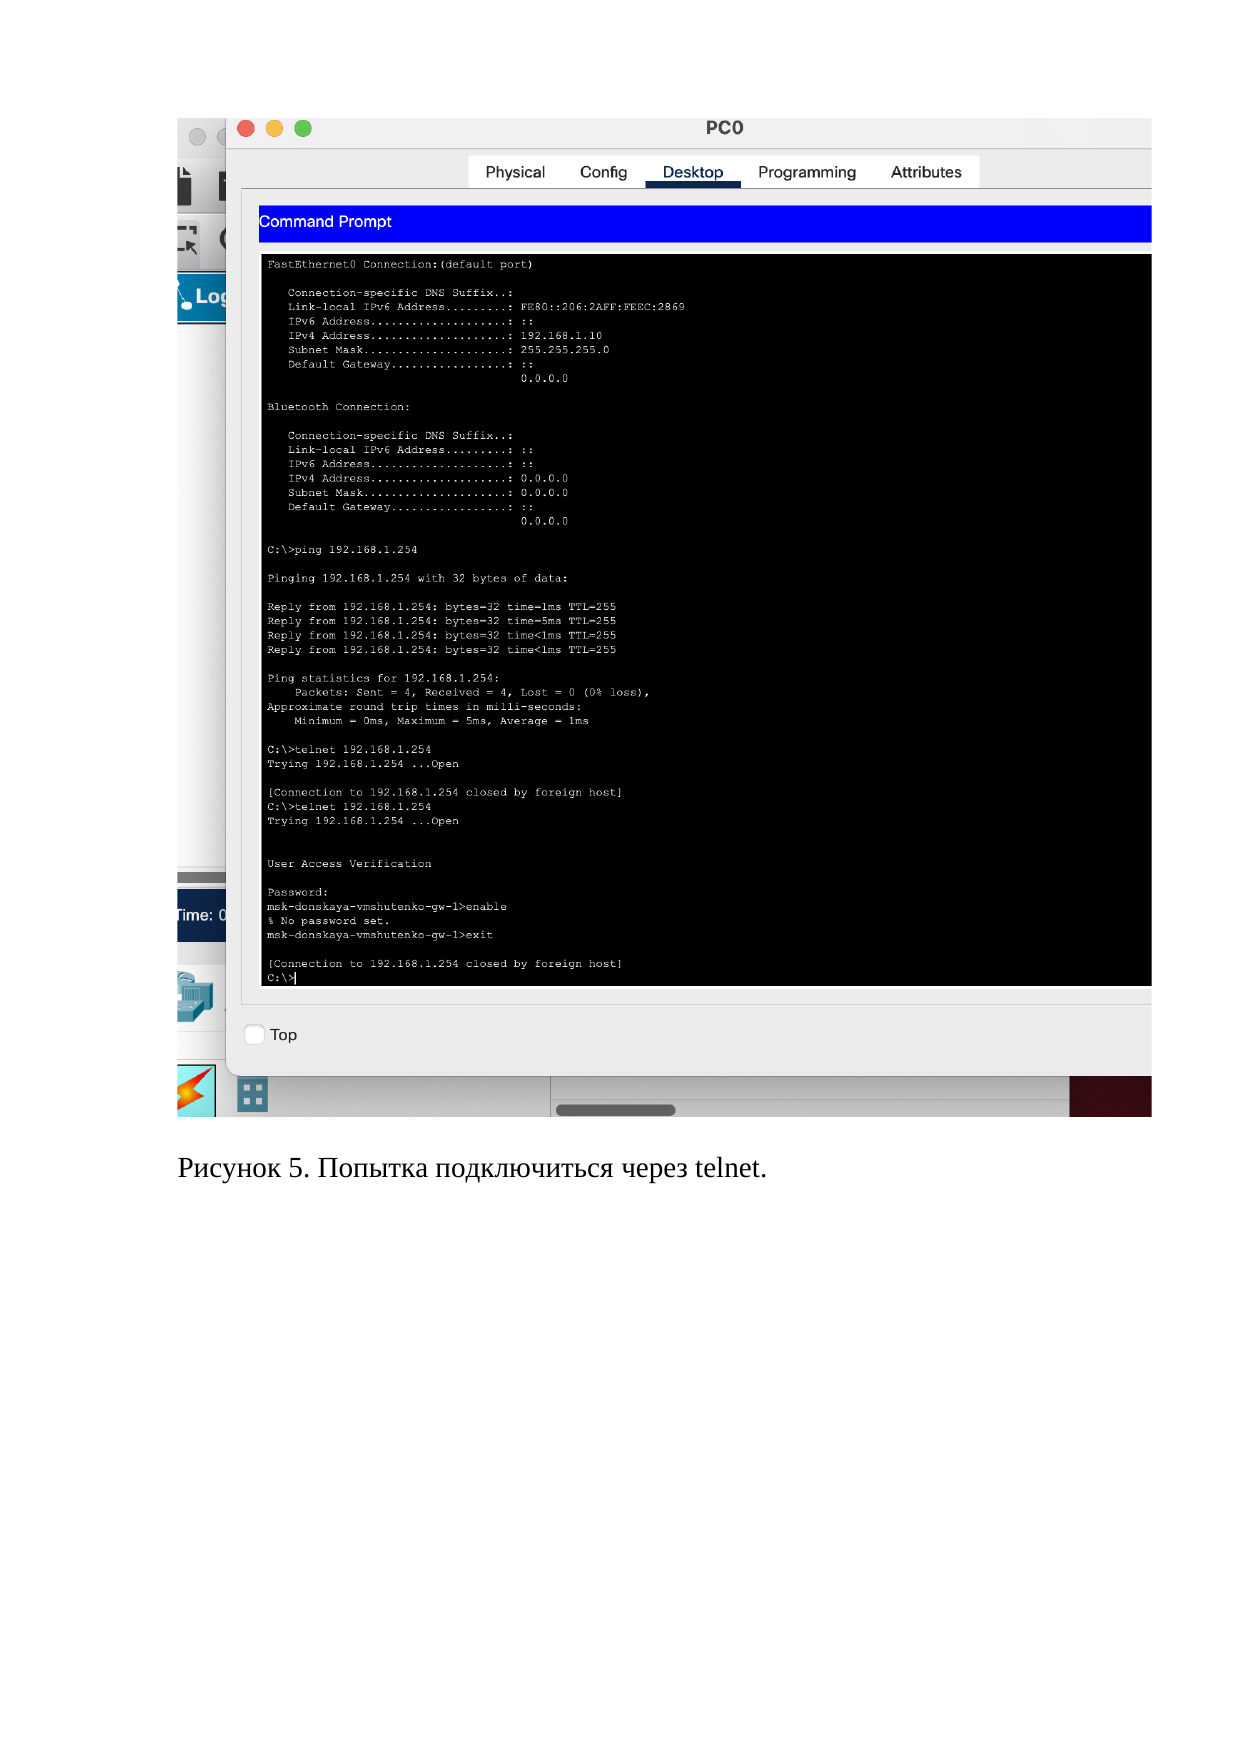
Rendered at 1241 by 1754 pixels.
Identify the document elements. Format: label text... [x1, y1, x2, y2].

text Рисунок 5. Попытка подключиться через telnet. [177, 1150, 1152, 1184]
picture [177, 118, 1152, 1117]
picture [209, 293, 219, 303]
picture [182, 302, 191, 309]
picture [197, 289, 207, 302]
